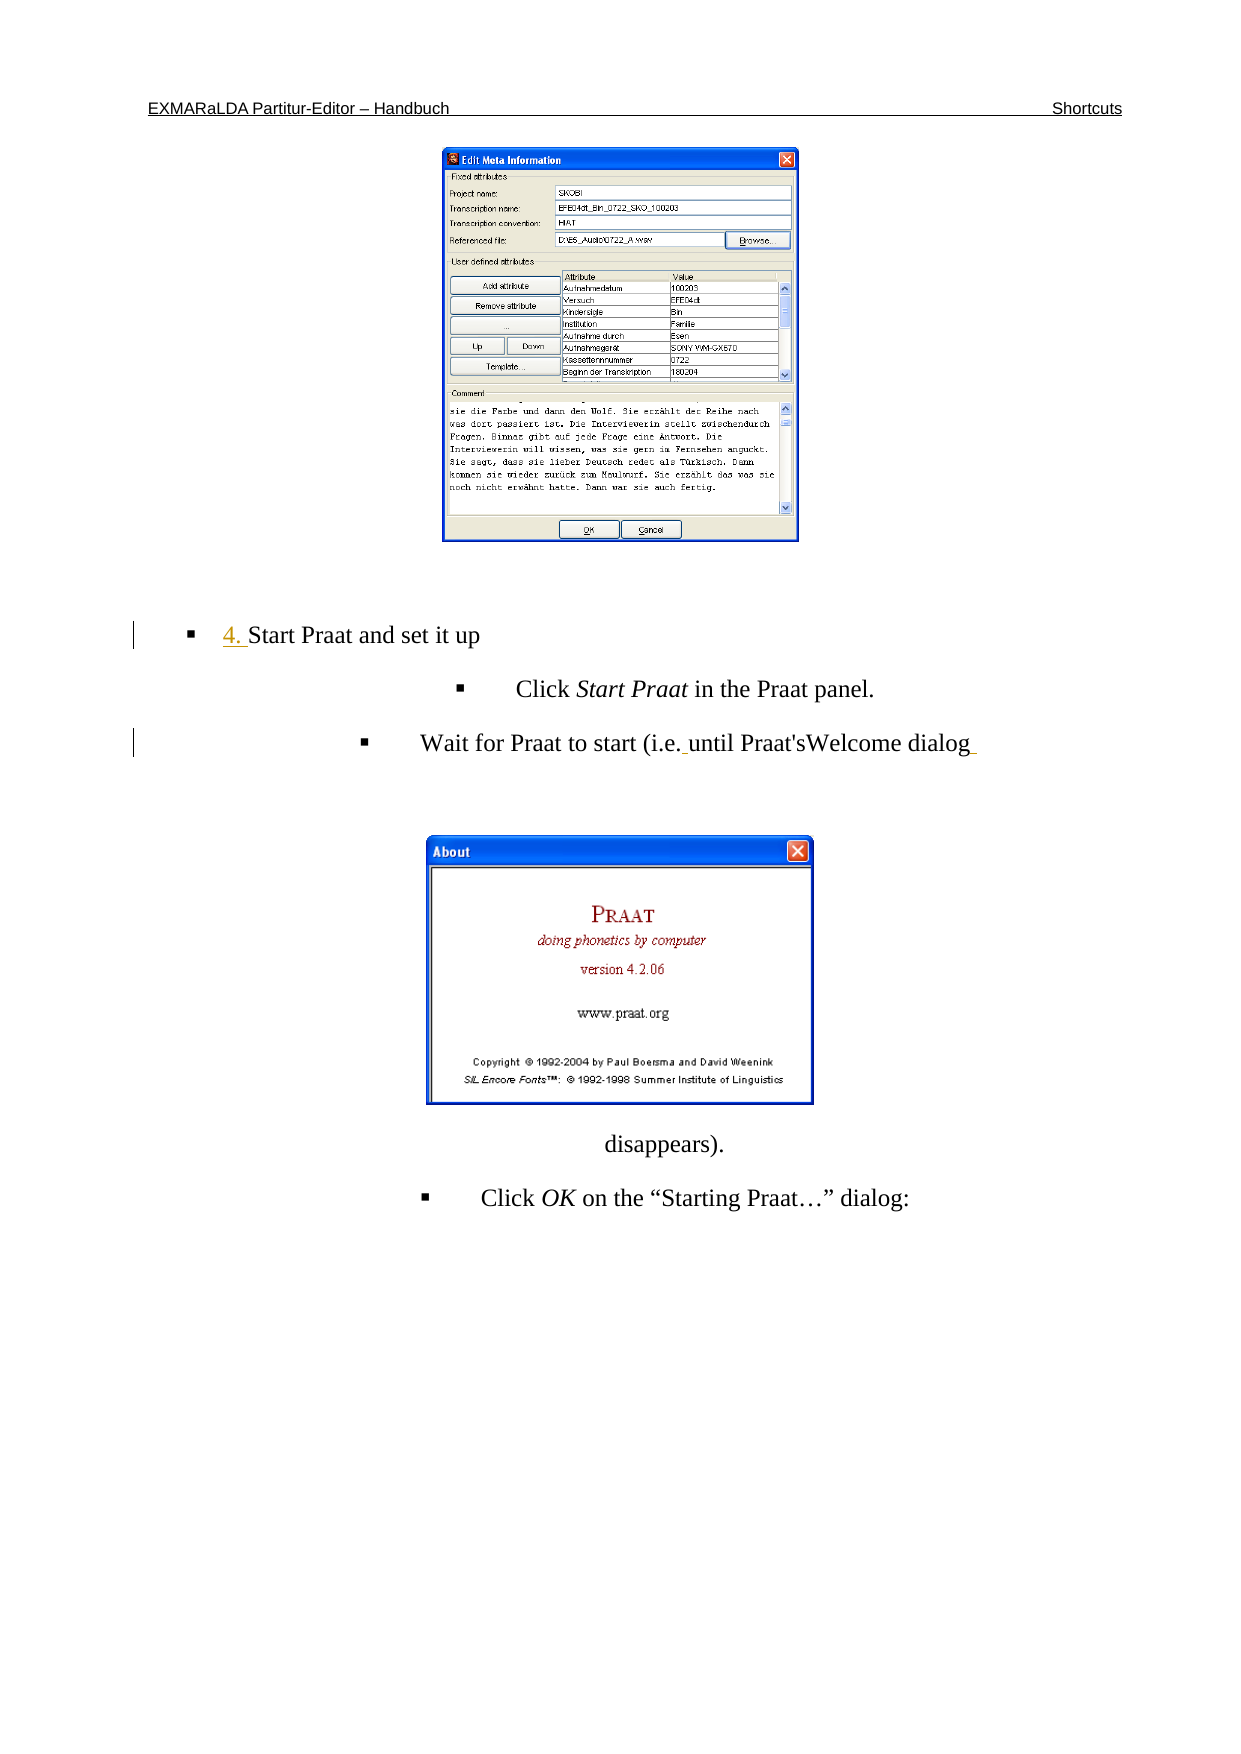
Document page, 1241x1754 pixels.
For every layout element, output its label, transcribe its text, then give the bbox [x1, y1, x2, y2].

list Wait for Praat to start (i.e.until Praat'sWelcome dialog [236, 728, 1093, 757]
text disappears). [236, 1129, 1093, 1158]
picture [442, 147, 799, 542]
list Start Praat and set it up [185, 621, 1093, 649]
list Click Start Praat in the Praat panel. [236, 674, 1093, 703]
list Click OK on the “Starting Praat…” dialog: [236, 1183, 1093, 1212]
picture [426, 835, 814, 1105]
